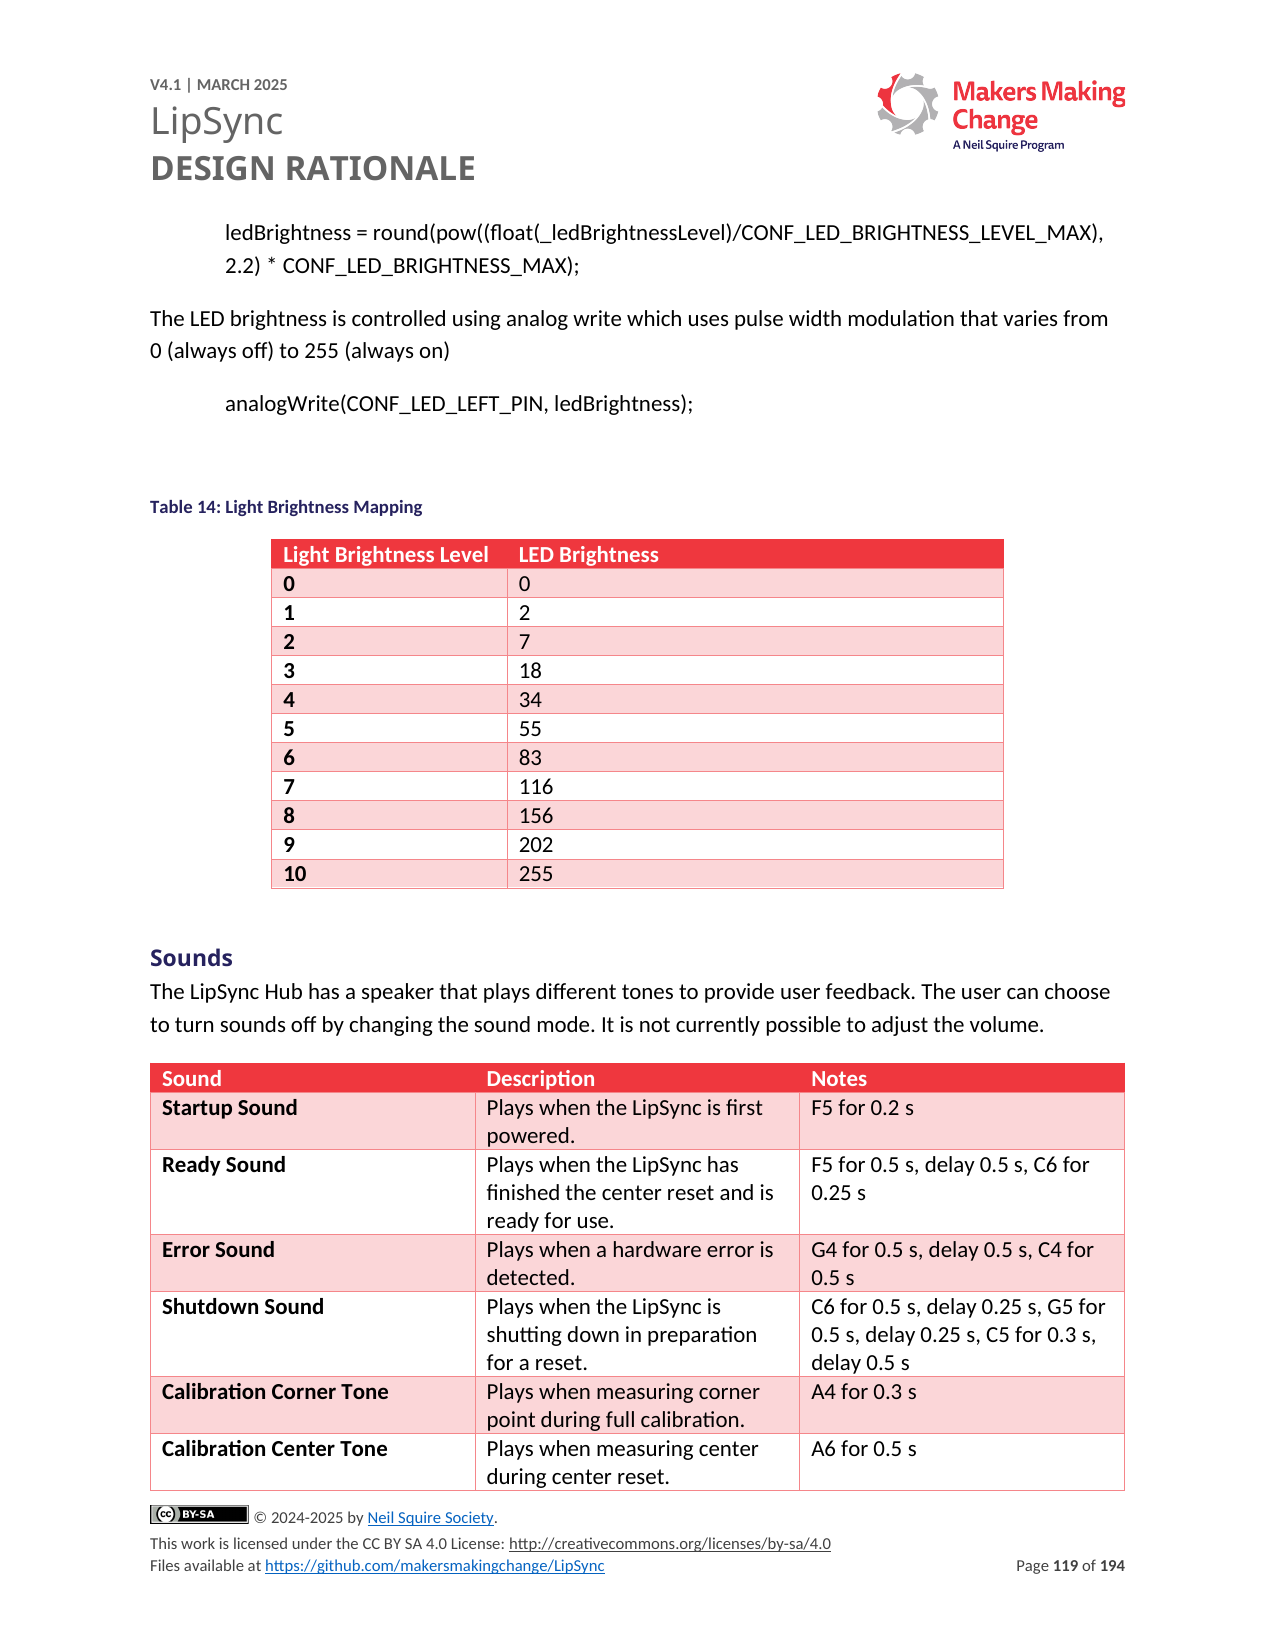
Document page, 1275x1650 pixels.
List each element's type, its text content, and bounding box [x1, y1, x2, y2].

text ledBrightness = round(pow((float(_ledBrightnessLevel)/CONF_LED_BRIGHTNESS_LEVEL_MAX), 2.2) * CONF_LED_BRIGHTNESS_MAX); [225, 218, 1125, 279]
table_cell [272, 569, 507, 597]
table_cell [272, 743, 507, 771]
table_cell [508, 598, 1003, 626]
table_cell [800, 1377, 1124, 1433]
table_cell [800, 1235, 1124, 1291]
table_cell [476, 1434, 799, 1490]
text The LED brightness is controlled using analog write which uses pulse width modulation that varies from 0 (always off) to 255 (always on) [150, 304, 1125, 364]
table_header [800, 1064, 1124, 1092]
subtitle Sounds [150, 942, 1125, 973]
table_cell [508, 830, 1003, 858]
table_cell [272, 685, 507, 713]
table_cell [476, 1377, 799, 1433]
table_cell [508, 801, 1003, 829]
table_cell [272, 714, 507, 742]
picture [877, 73, 1125, 152]
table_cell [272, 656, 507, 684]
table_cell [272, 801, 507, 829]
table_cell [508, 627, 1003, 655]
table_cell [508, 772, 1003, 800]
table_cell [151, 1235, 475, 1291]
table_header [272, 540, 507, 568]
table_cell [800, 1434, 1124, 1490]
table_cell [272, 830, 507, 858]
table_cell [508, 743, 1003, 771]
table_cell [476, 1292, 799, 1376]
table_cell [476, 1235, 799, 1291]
text The LipSync Hub has a speaker that plays different tones to provide user feedback. The user can choose to turn sounds off by changing the sound mode. It is not currently possible to adjust the volume. [150, 977, 1125, 1038]
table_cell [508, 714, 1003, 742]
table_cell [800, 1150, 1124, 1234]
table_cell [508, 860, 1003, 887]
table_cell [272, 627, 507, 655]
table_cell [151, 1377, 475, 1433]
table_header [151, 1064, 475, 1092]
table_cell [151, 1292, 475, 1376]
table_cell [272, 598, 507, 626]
picture [150, 1505, 249, 1524]
text analogWrite(CONF_LED_LEFT_PIN, ledBrightness); [150, 389, 1125, 417]
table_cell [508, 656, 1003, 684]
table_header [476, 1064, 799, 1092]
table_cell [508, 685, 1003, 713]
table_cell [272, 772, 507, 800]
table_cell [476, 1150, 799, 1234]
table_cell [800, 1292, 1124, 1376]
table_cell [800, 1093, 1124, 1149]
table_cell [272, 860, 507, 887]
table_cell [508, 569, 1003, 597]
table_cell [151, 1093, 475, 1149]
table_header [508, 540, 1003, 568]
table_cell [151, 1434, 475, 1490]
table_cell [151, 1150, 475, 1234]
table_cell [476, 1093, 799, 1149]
